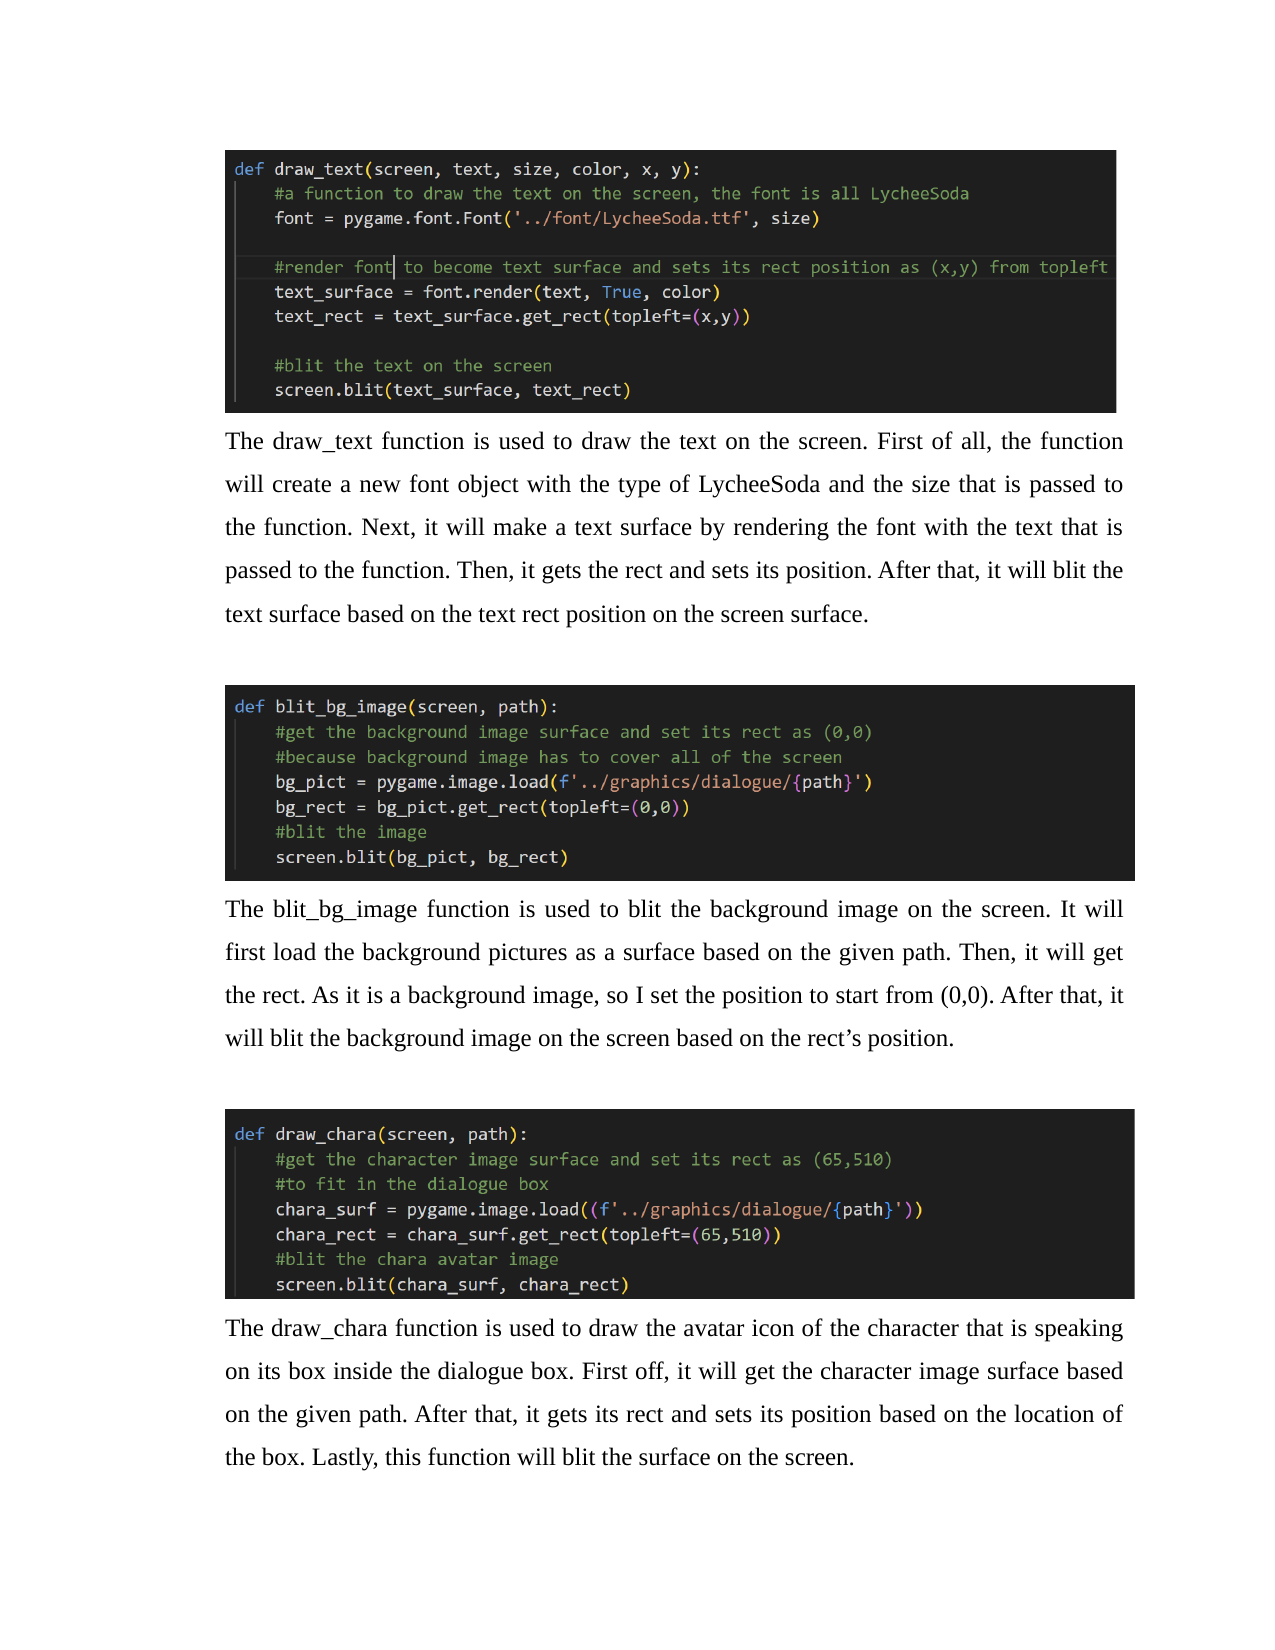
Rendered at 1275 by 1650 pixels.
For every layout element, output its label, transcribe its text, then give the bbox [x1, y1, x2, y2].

list The blit_bg_image function is used to blit the background image on the screen. It will first load the background pictures as a surface based on the given path. Then, it will get the rect. As it is a background image, so I set the position to start from (0,0). After that, it will blit the background image on the screen based on the rect’s position. [225, 894, 1125, 1052]
list The draw_text function is used to draw the text on the screen. First of all, the function will create a new font object with the type of LycheeSoda and the size that is passed to the function. Next, it will make a text surface by rendering the font with the text that is passed to the function. Then, it gets the rect and sets its position. After that, it will blit the text surface based on the text rect position on the screen surface. [225, 426, 1125, 627]
picture [225, 1109, 1135, 1299]
list The draw_chara function is used to draw the avatar icon of the character that is speaking on its box inside the dialogue box. First off, it will get the character image surface based on the given path. After that, it gets its rect and sets its position based on the location of the box. Lastly, this function will blit the surface on the screen. [225, 1313, 1125, 1471]
picture [225, 150, 1117, 413]
picture [225, 685, 1135, 881]
